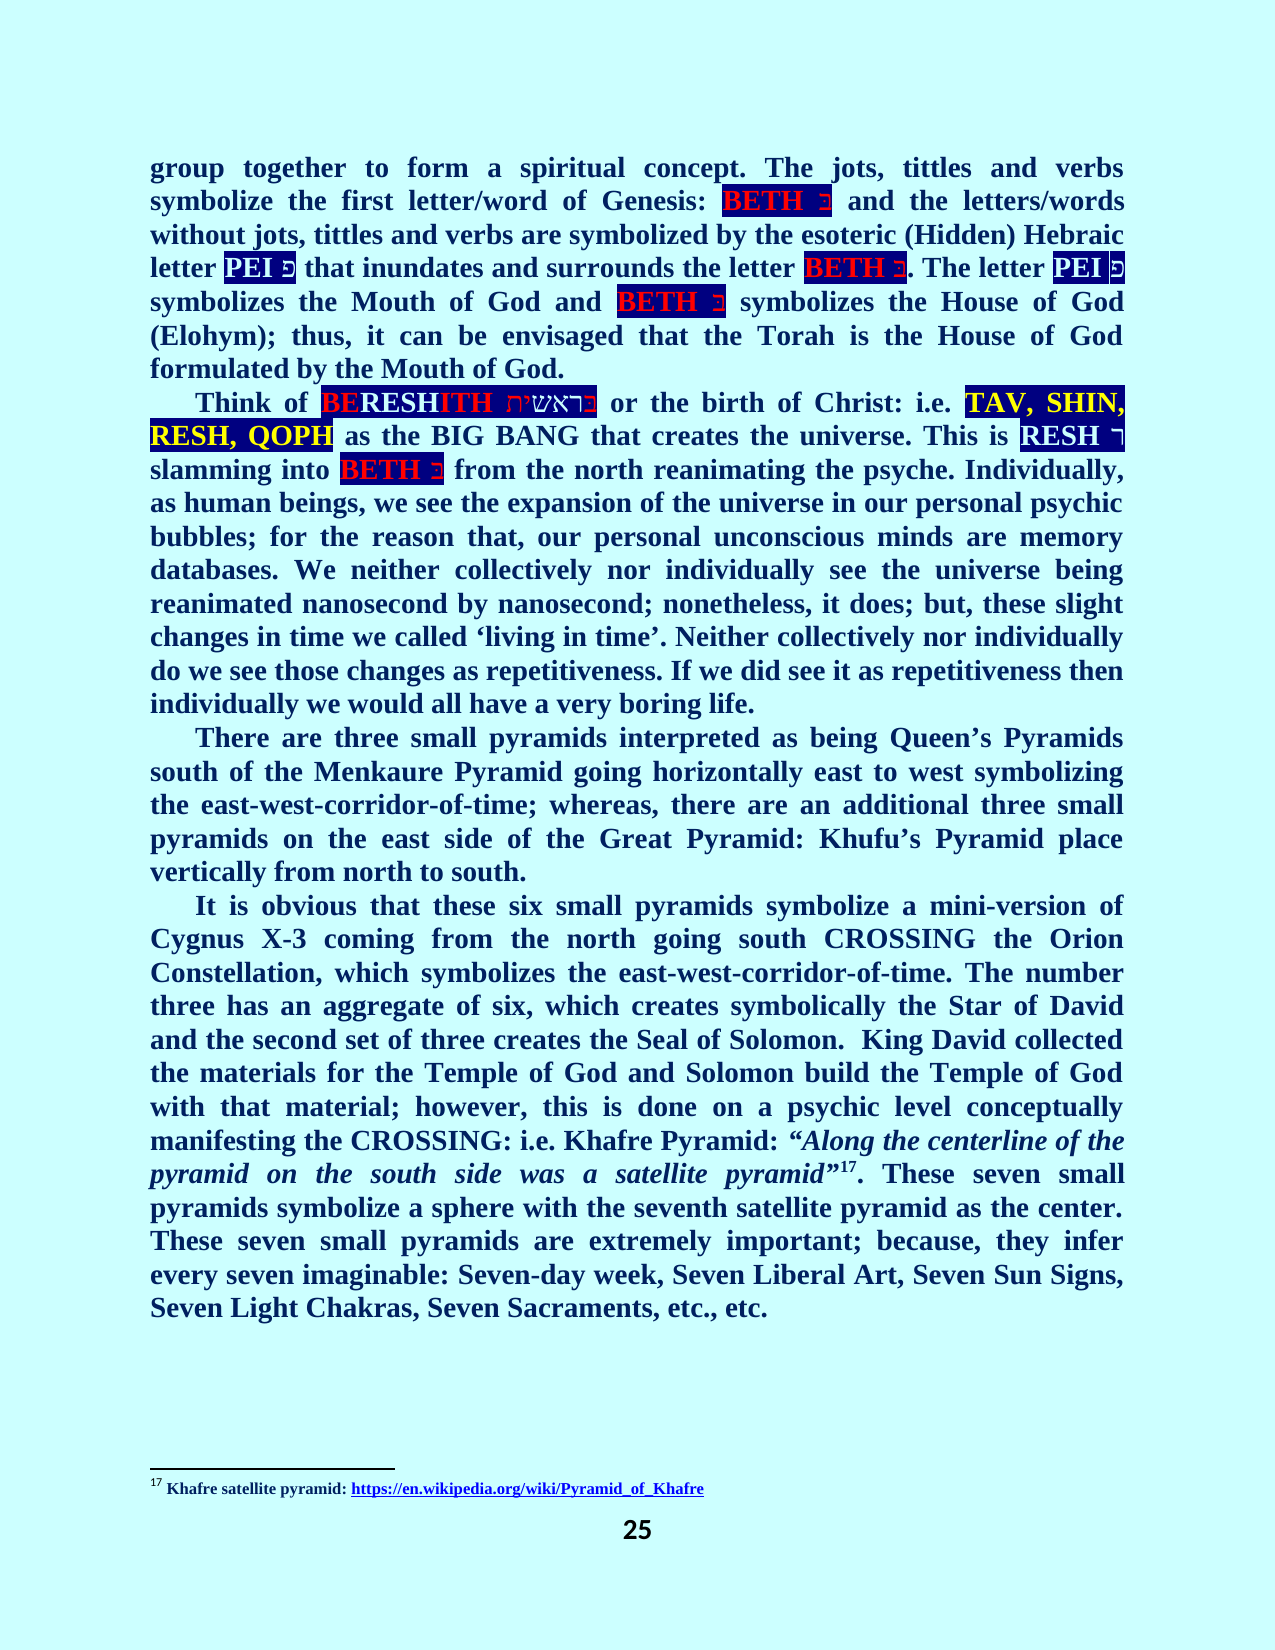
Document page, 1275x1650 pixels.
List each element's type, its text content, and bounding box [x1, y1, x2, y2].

text Think of BERESHITH בּראשית or the birth of Christ: i.e. TAV, SHIN, RESH, QOPH as the BIG BANG that creates the universe. This is RESH ר slamming into BETH בּ from the north reanimating the psyche. Individually, as human beings, we see the expansion of the universe in our personal psychic bubbles; for the reason that, our personal unconscious minds are memory databases. We neither collectively nor individually see the universe being reanimated nanosecond by nanosecond; nonetheless, it does; but, these slight changes in time we called ‘living in time’. Neither collectively nor individually do we see those changes as repetitiveness. If we did see it as repetitiveness then individually we would all have a very boring life. [150, 385, 1125, 720]
text There are three small pyramids interpreted as being Queen’s Pyramids south of the Menkaure Pyramid going horizontally east to west symbolizing the east-west-corridor-of-time; whereas, there are an additional three small pyramids on the east side of the Great Pyramid: Khufu’s Pyramid place vertically from north to south. [150, 720, 1125, 888]
text It is obvious that these six small pyramids symbolize a mini-version of Cygnus X-3 coming from the north going south CROSSING the Orion Constellation, which symbolizes the east-west-corridor-of-time. The number three has an aggregate of six, which creates symbolically the Star of David and the second set of three creates the Seal of Solomon. King David collected the materials for the Temple of God and Solomon build the Temple of God with that material; however, this is done on a psychic level conceptually manifesting the CROSSING: i.e. Khafre Pyramid: “Along the centerline of the pyramid on the south side was a satellite pyramid”. These seven small pyramids symbolize a sphere with the seventh satellite pyramid as the center. These seven small pyramids are extremely important; because, they infer every seven imaginable: Seven-day week, Seven Liberal Art, Seven Sun Signs, Seven Light Chakras, Seven Sacraments, etc., etc. [150, 888, 1125, 1324]
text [150, 150, 1125, 385]
